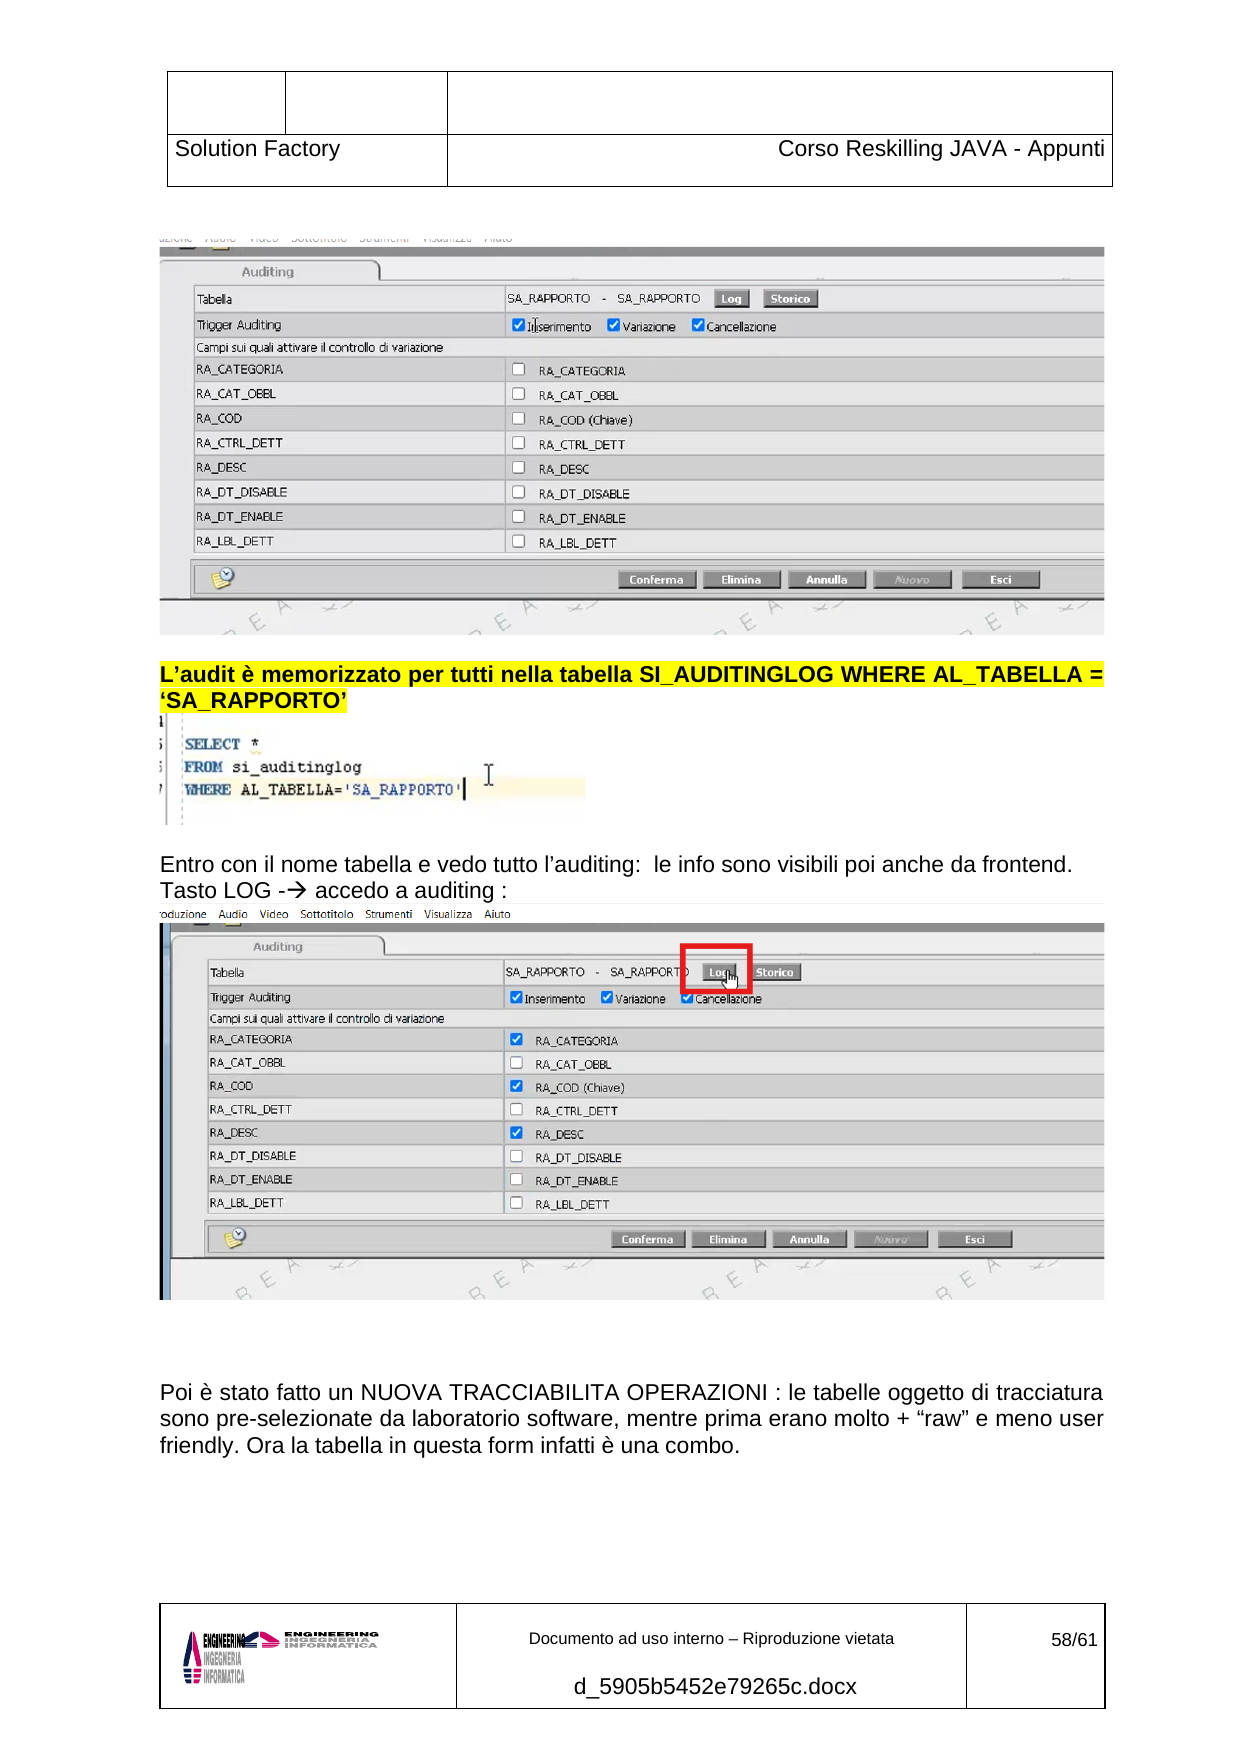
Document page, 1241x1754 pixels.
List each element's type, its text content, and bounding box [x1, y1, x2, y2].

picture [159, 239, 1105, 635]
text Poi è stato fatto un NUOVA TRACCIABILITA OPERAZIONI : le tabelle oggetto di tracciatura sono pre-selezionate da laboratorio software, mentre prima erano molto + “raw” e meno user friendly. Ora la tabella in questa form infatti è una combo. [159, 1379, 1104, 1458]
text L’audit è memorizzato per tutti nella tabella SI_AUDITINGLOG WHERE AL_TABELLA = ‘SA_RAPPORTO’ [159, 661, 1104, 714]
picture [159, 713, 586, 825]
text Tasto LOG - accedo a auditing : [159, 877, 1104, 903]
picture [159, 903, 1105, 1300]
text Entro con il nome tabella e vedo tutto l’auditing: le info sono visibili poi anche da frontend. [159, 851, 1104, 877]
